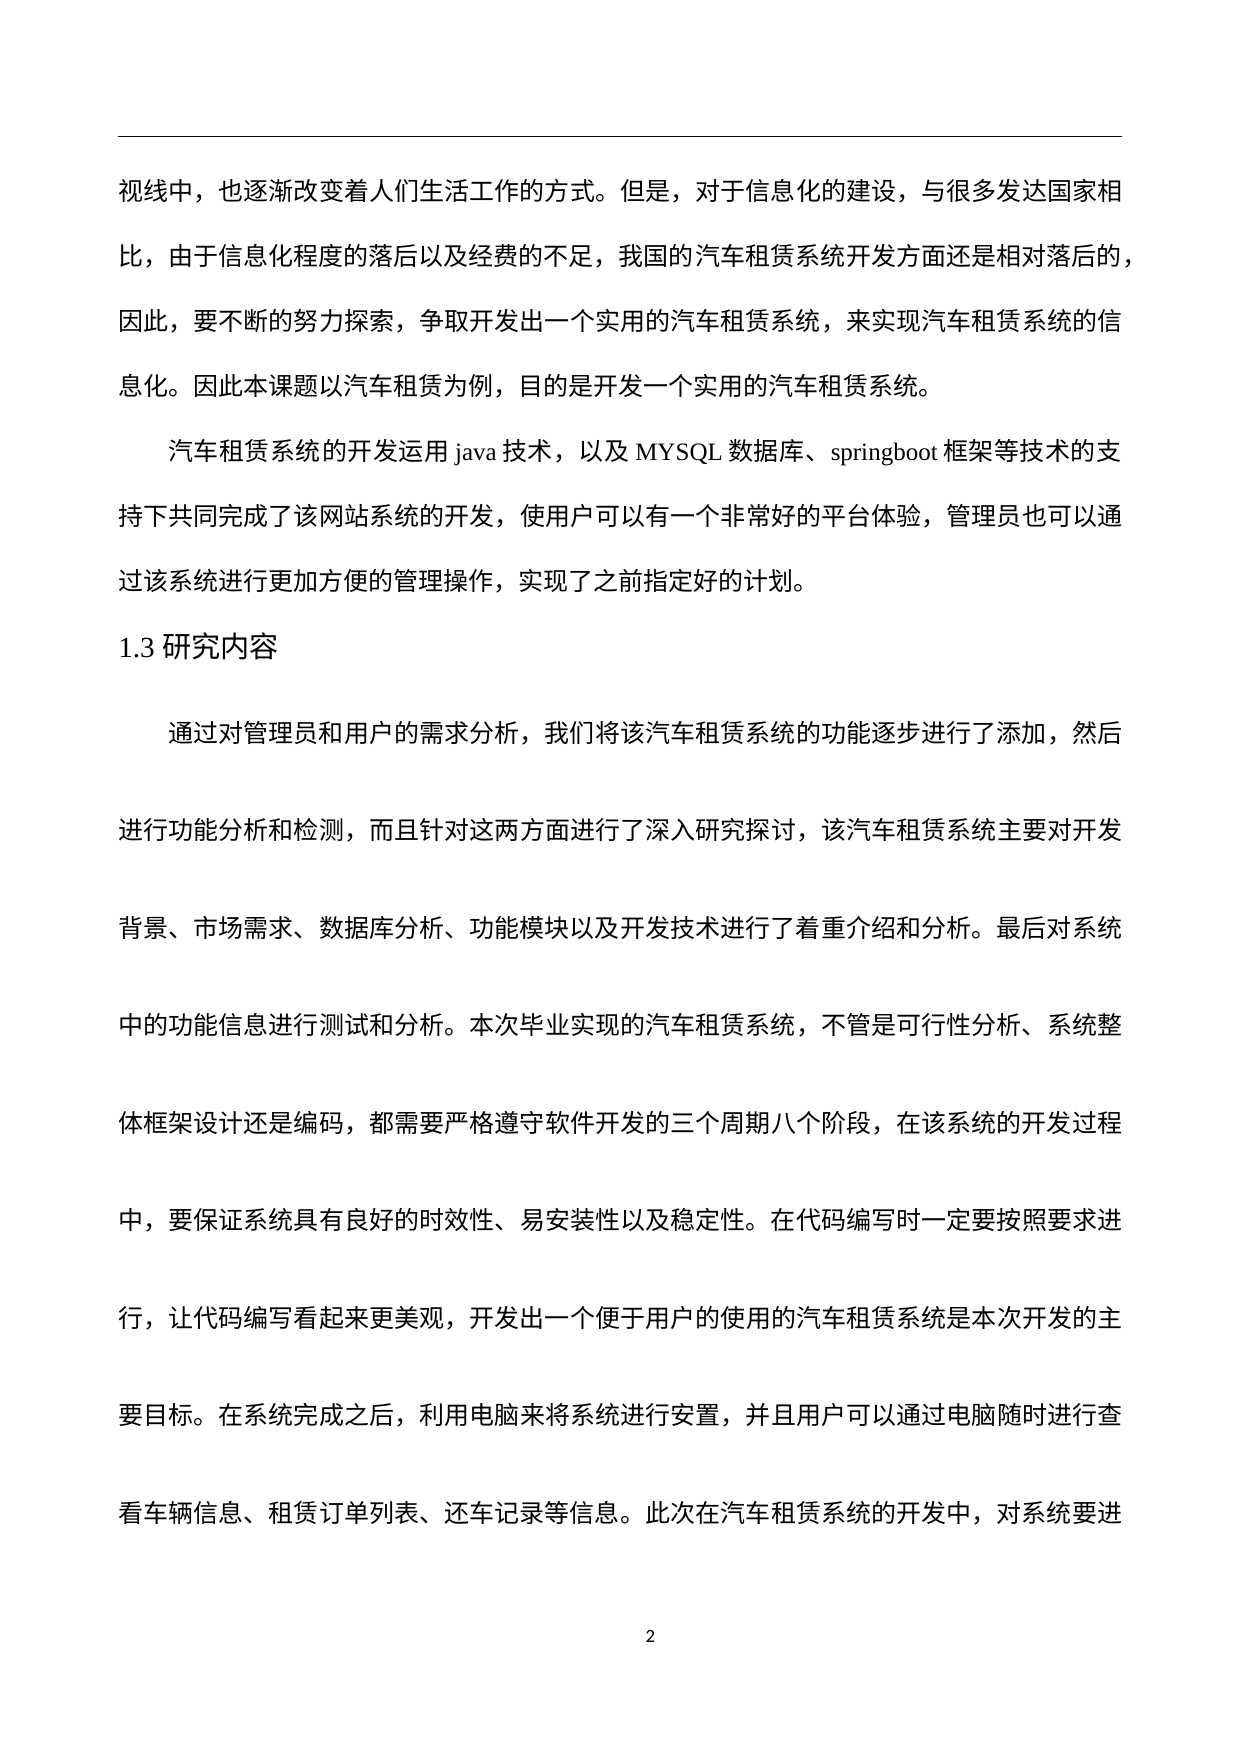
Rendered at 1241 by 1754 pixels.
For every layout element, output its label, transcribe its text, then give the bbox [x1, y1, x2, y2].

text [118, 699, 1122, 1544]
subtitle 1.3 研究内容 [118, 612, 1122, 677]
text 汽车租赁系统的开发运用java技术，以及MYSQL数据库、springboot框架等技术的支持下共同完成了该网站系统的开发，使用户可以有一个非常好的平台体验，管理员也可以通过该系统进行更加方便的管理操作，实现了之前指定好的计划。 [118, 417, 1122, 612]
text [118, 157, 1122, 417]
